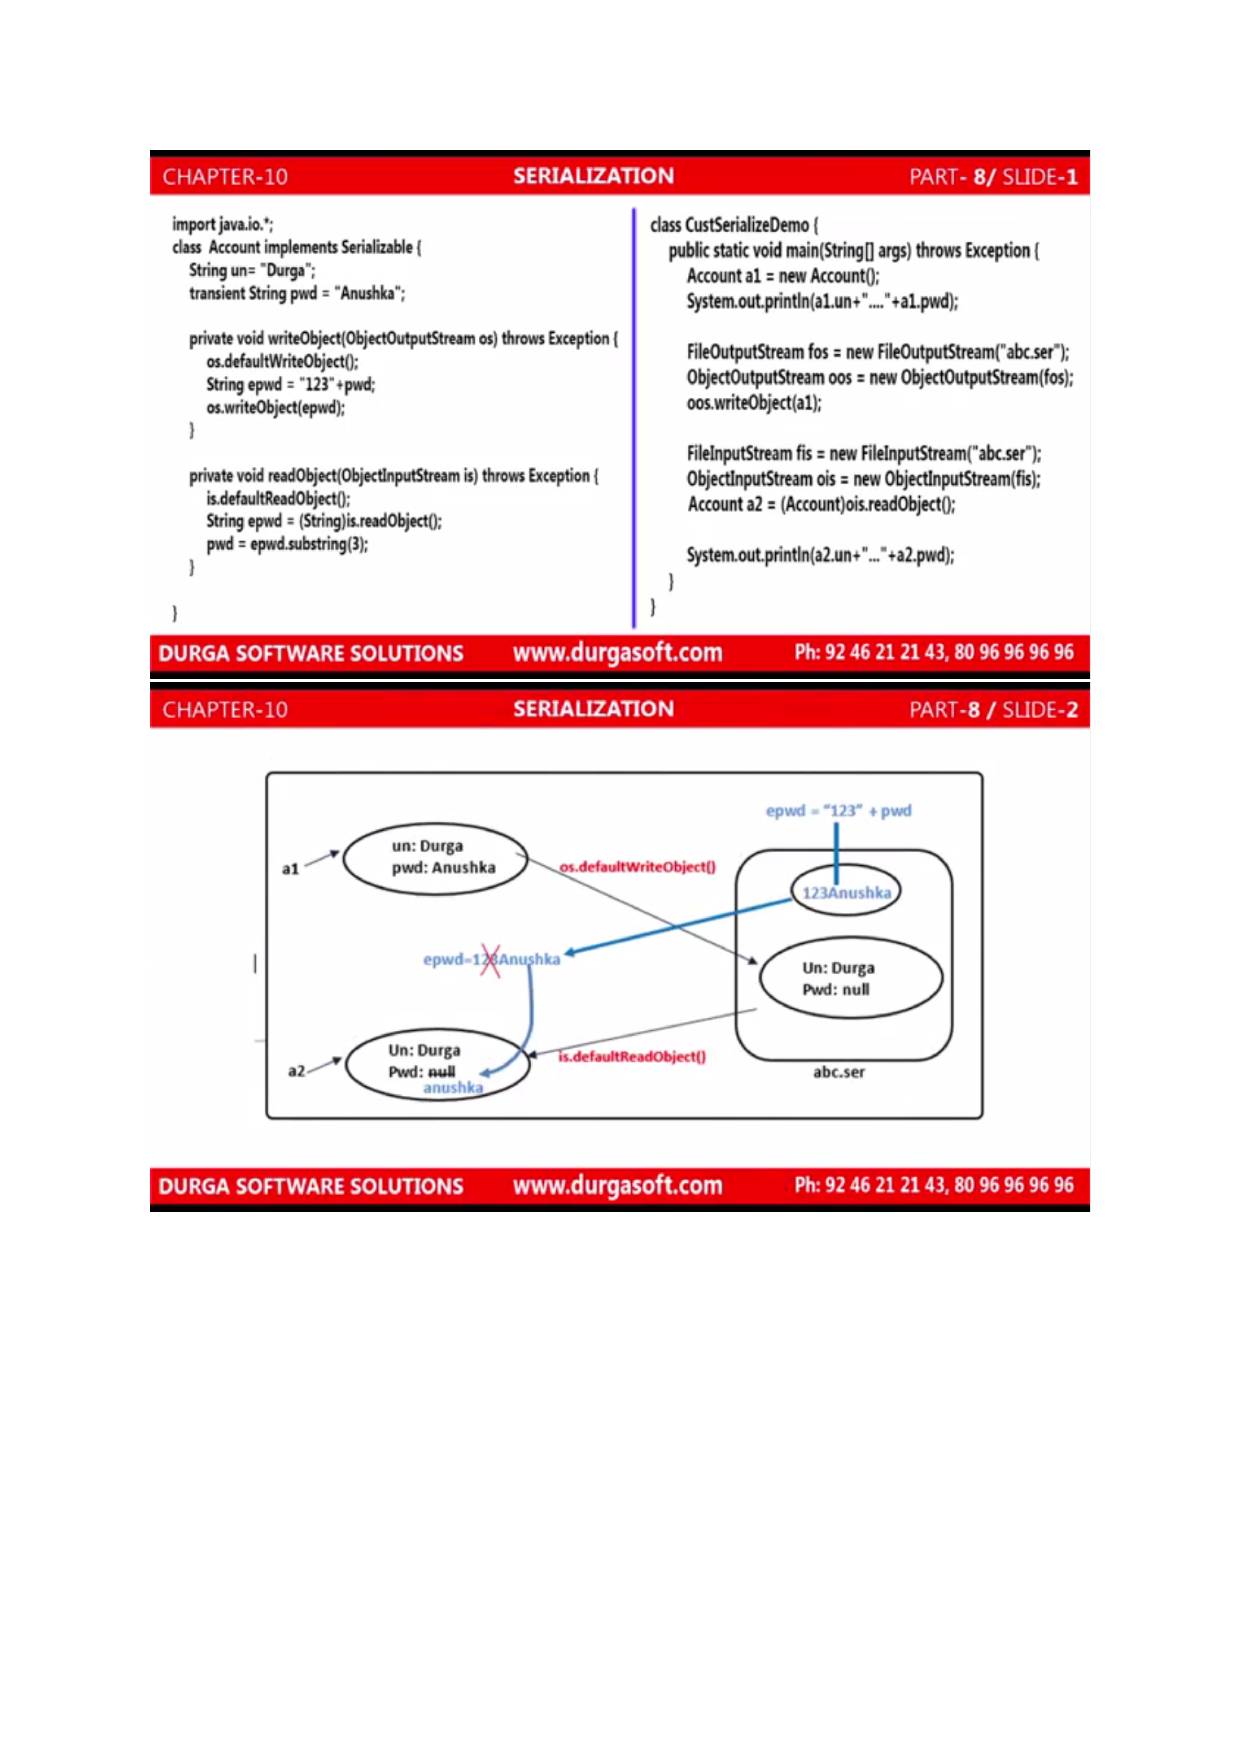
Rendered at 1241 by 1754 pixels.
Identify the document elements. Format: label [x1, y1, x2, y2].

picture [150, 682, 1091, 1212]
picture [150, 150, 1091, 679]
